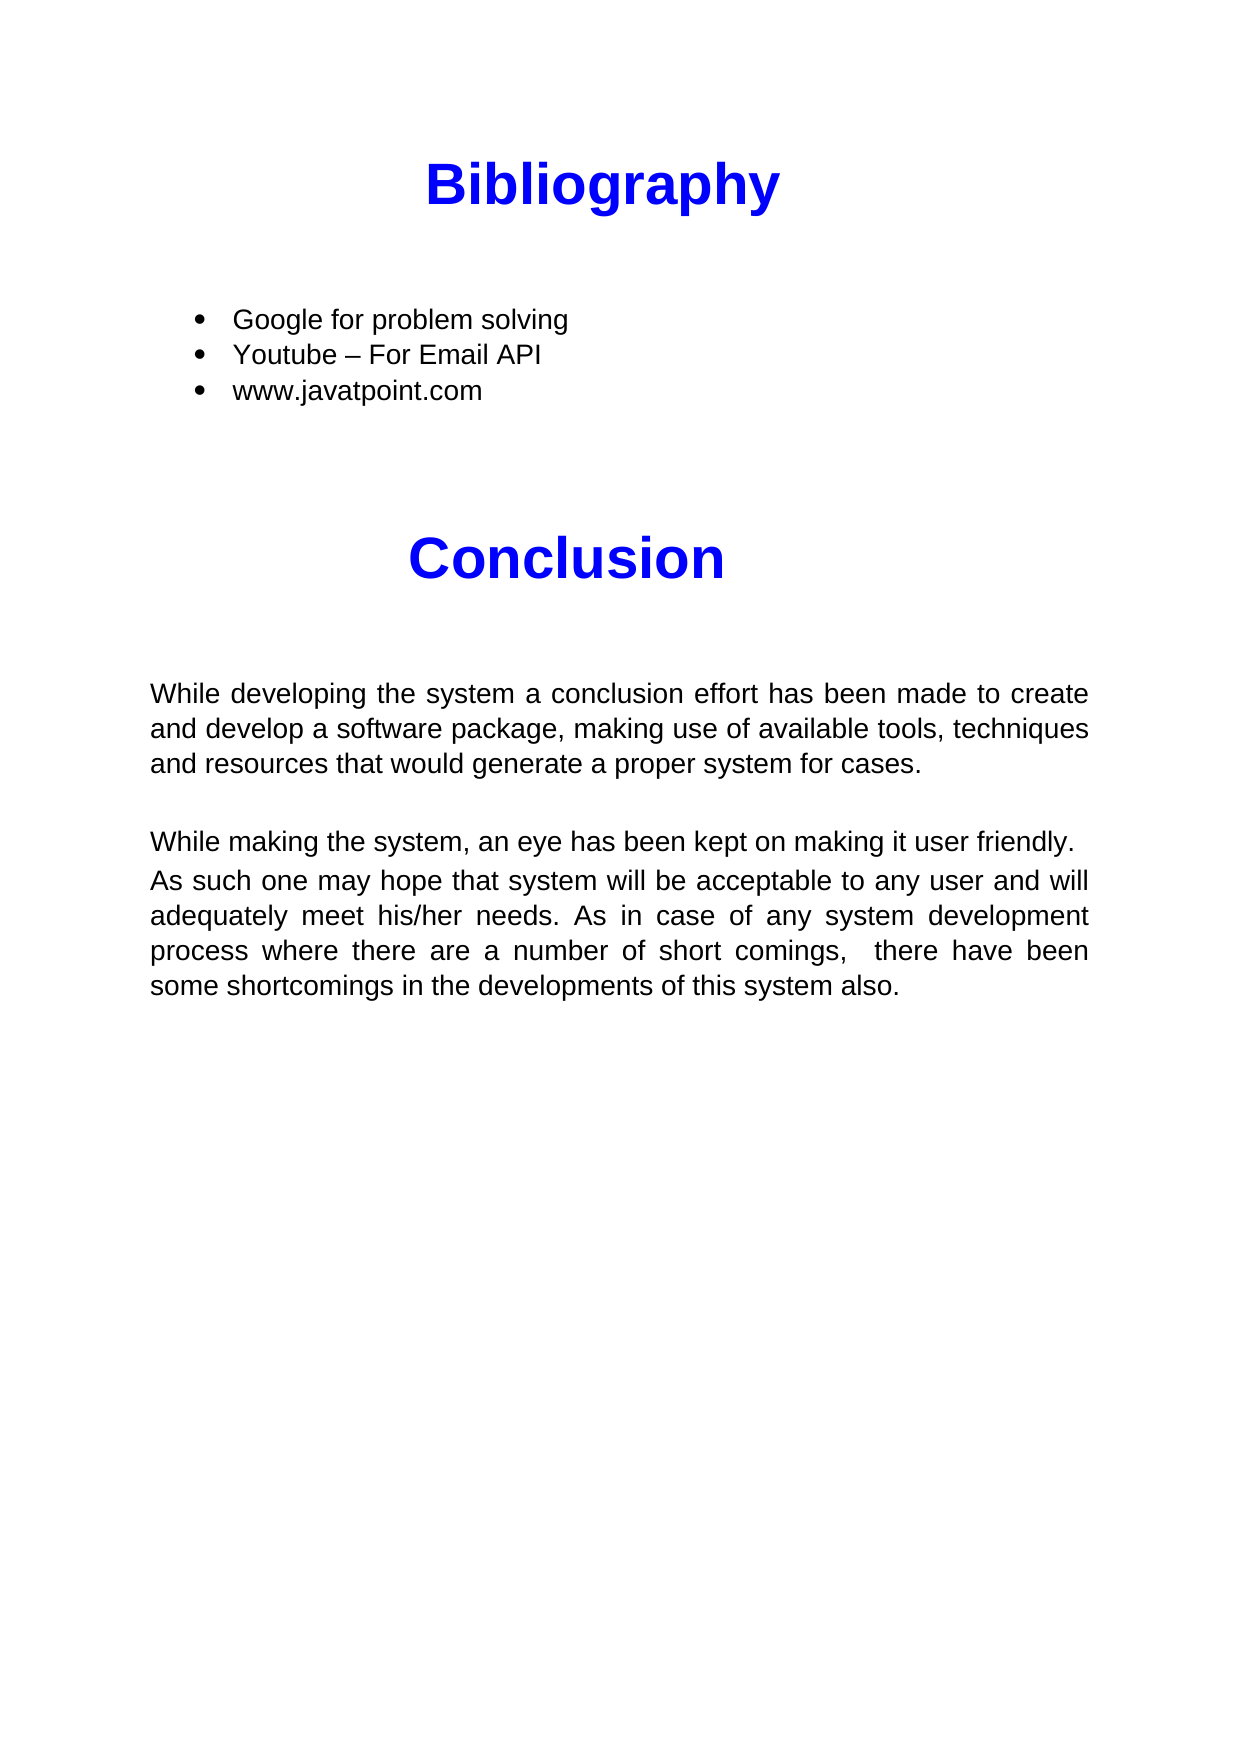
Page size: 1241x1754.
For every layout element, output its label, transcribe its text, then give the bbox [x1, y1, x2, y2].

list Youtube – For Email API [195, 338, 1090, 371]
list www.javatpoint.com [195, 373, 1090, 406]
text Conclusion [150, 524, 1090, 591]
text As such one may hope that system will be acceptable to any user and will adequately meet his/her needs. As in case of any system development process where there are a number of short comings, there have been some shortcomings in the developments of this system also. [150, 864, 1090, 1001]
text While making the system, an eye has been kept on making it user friendly. [150, 825, 1090, 857]
list Google for problem solving [195, 303, 1090, 336]
text While developing the system a conclusion effort has been made to create and develop a software package, making use of available tools, techniques and resources that would generate a proper system for cases. [150, 677, 1090, 779]
text Bibliography [150, 150, 1090, 217]
